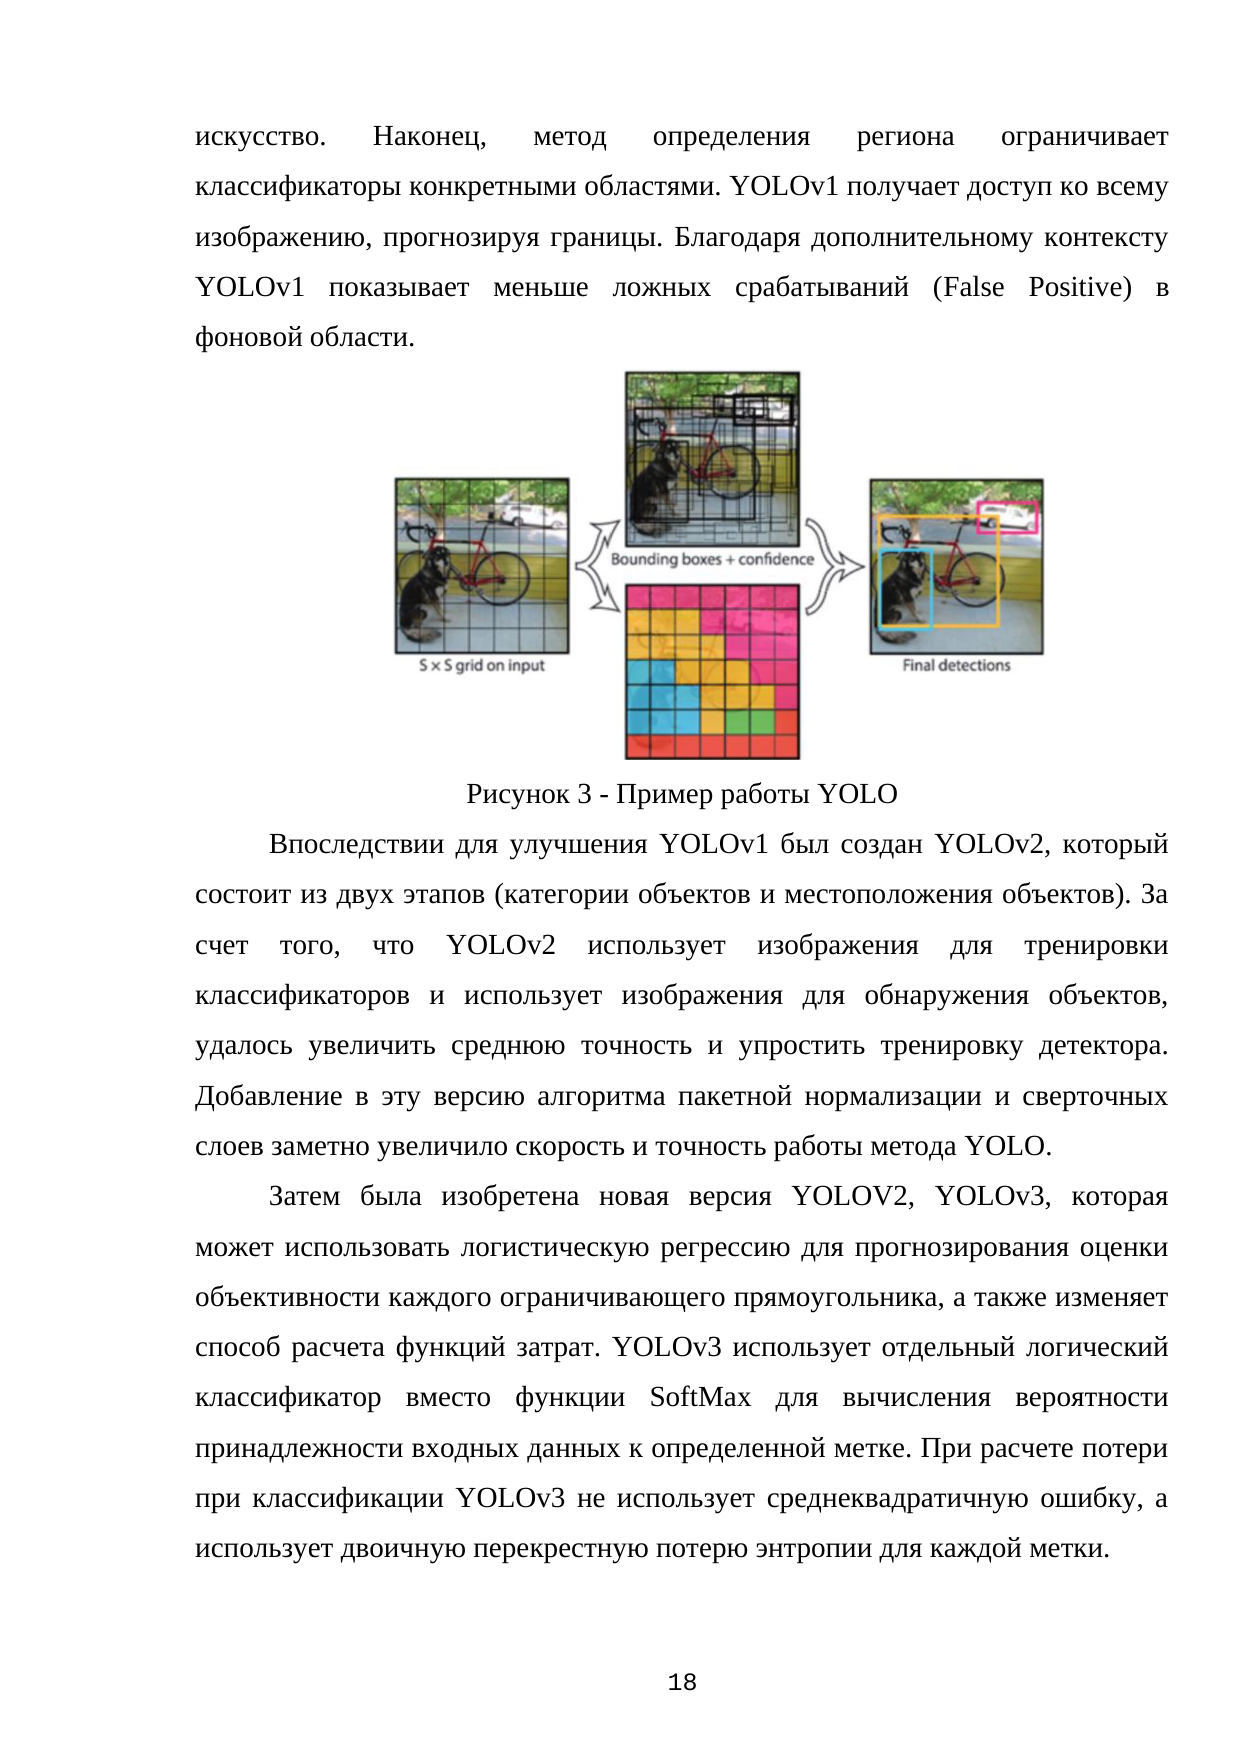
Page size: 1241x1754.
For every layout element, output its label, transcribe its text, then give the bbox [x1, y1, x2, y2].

text Рисунок 3 - Пример работы YOLO [195, 776, 1169, 809]
text Впоследствии для улучшения YOLOv1 был создан YOLOv2, который состоит из двух этапов (категории объектов и местоположения объектов). За счет того, что YOLOv2 использует изображения для тренировки классификаторов и использует изображения для обнаружения объектов, удалось увеличить среднюю точность и упростить тренировку детектора. Добавление в эту версию алгоритма пакетной нормализации и сверточных слоев заметно увеличило скорость и точность работы метода YOLO. [195, 826, 1169, 1162]
picture [392, 369, 1046, 760]
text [195, 118, 1169, 353]
text Затем была изобретена новая версия YOLOV2, YOLOv3, которая может использовать логистическую регрессию для прогнозирования оценки объективности каждого ограничивающего прямоугольника, а также изменяет способ расчета функций затрат. YOLOv3 использует отдельный логический классификатор вместо функции SoftMax для вычисления вероятности принадлежности входных данных к определенной метке. При расчете потери при классификации YOLOv3 не использует среднеквадратичную ошибку, а использует двоичную перекрестную потерю энтропии для каждой метки. [195, 1178, 1169, 1564]
